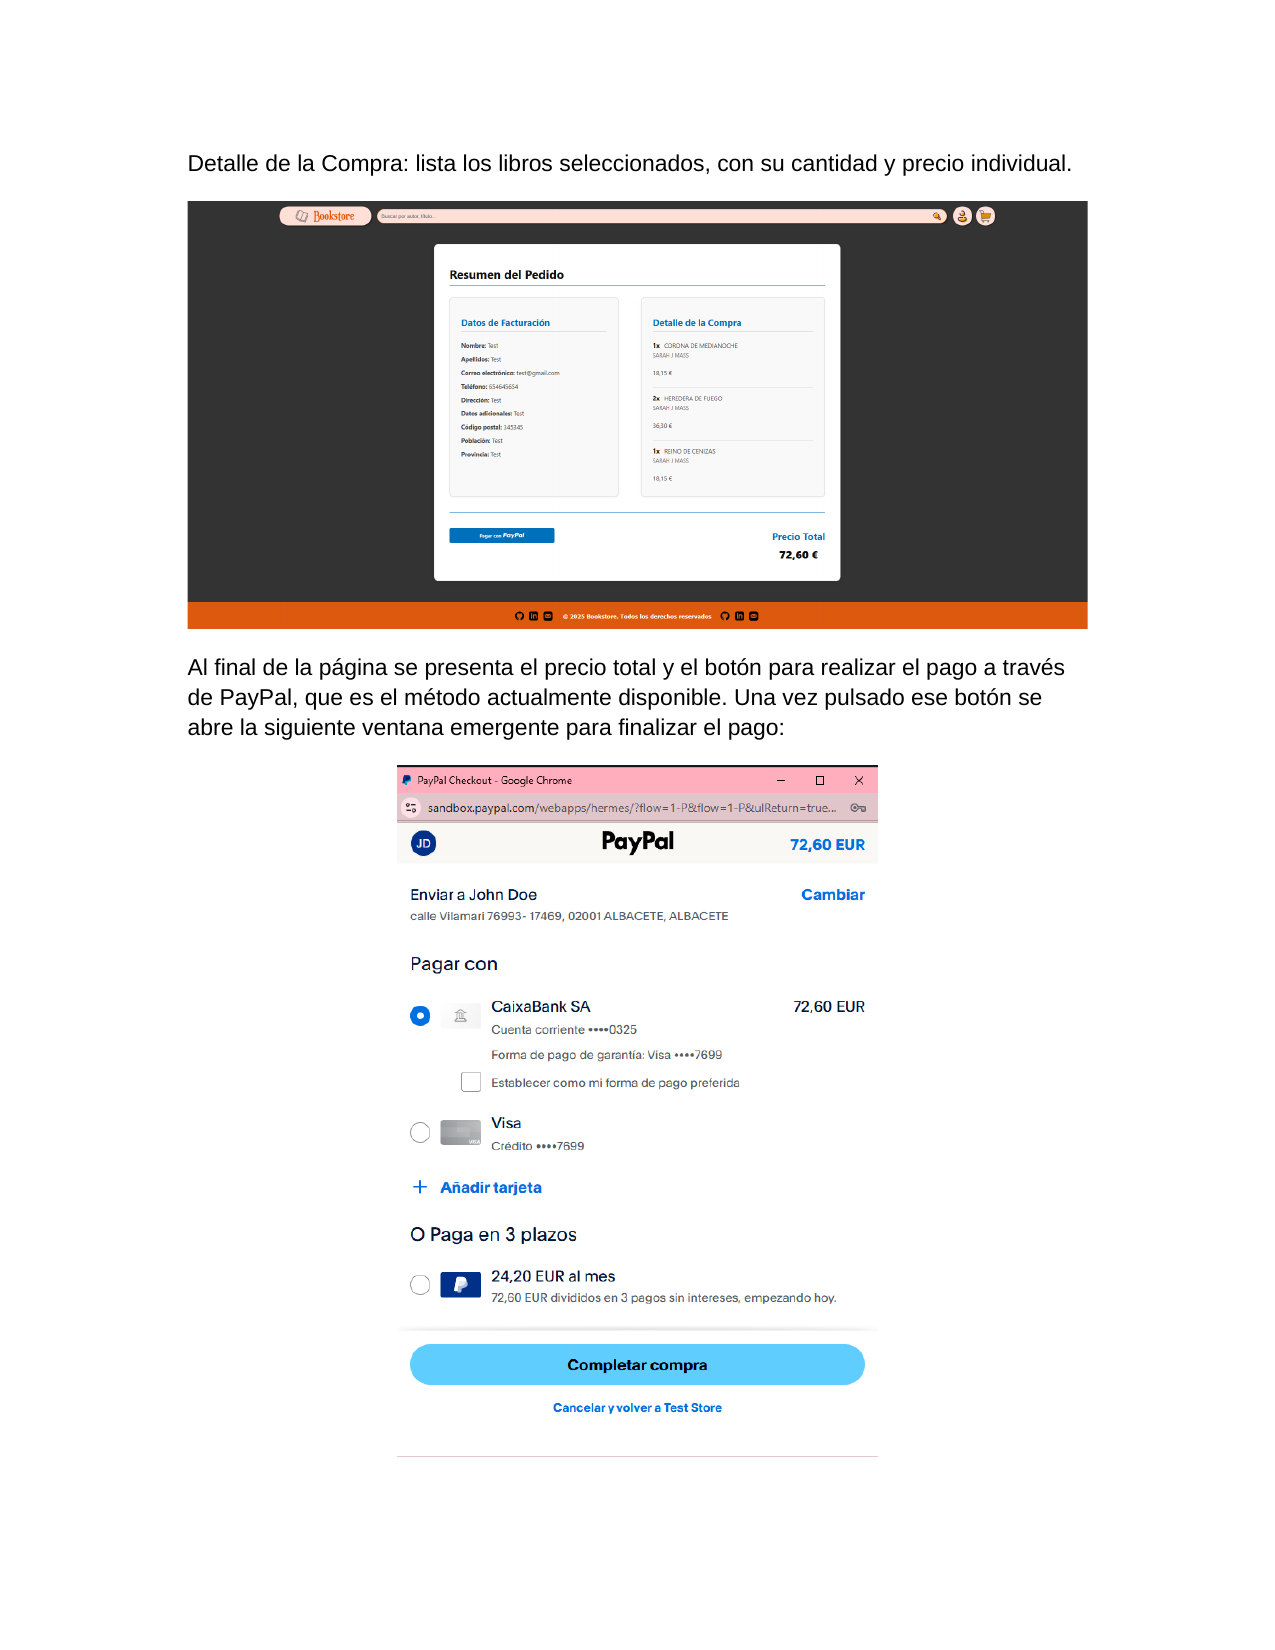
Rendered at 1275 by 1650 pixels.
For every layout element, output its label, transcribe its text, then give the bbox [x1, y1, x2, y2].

picture [187, 201, 1088, 629]
picture [397, 765, 878, 1457]
text Detalle de la Compra: lista los libros seleccionados, con su cantidad y precio individual. [187, 150, 1087, 176]
text Al final de la página se presenta el precio total y el botón para realizar el pago a través de PayPal, que es el método actualmente disponible. Una vez pulsado ese botón se abre la siguiente ventana emergente para finalizar el pago: [187, 654, 1087, 740]
